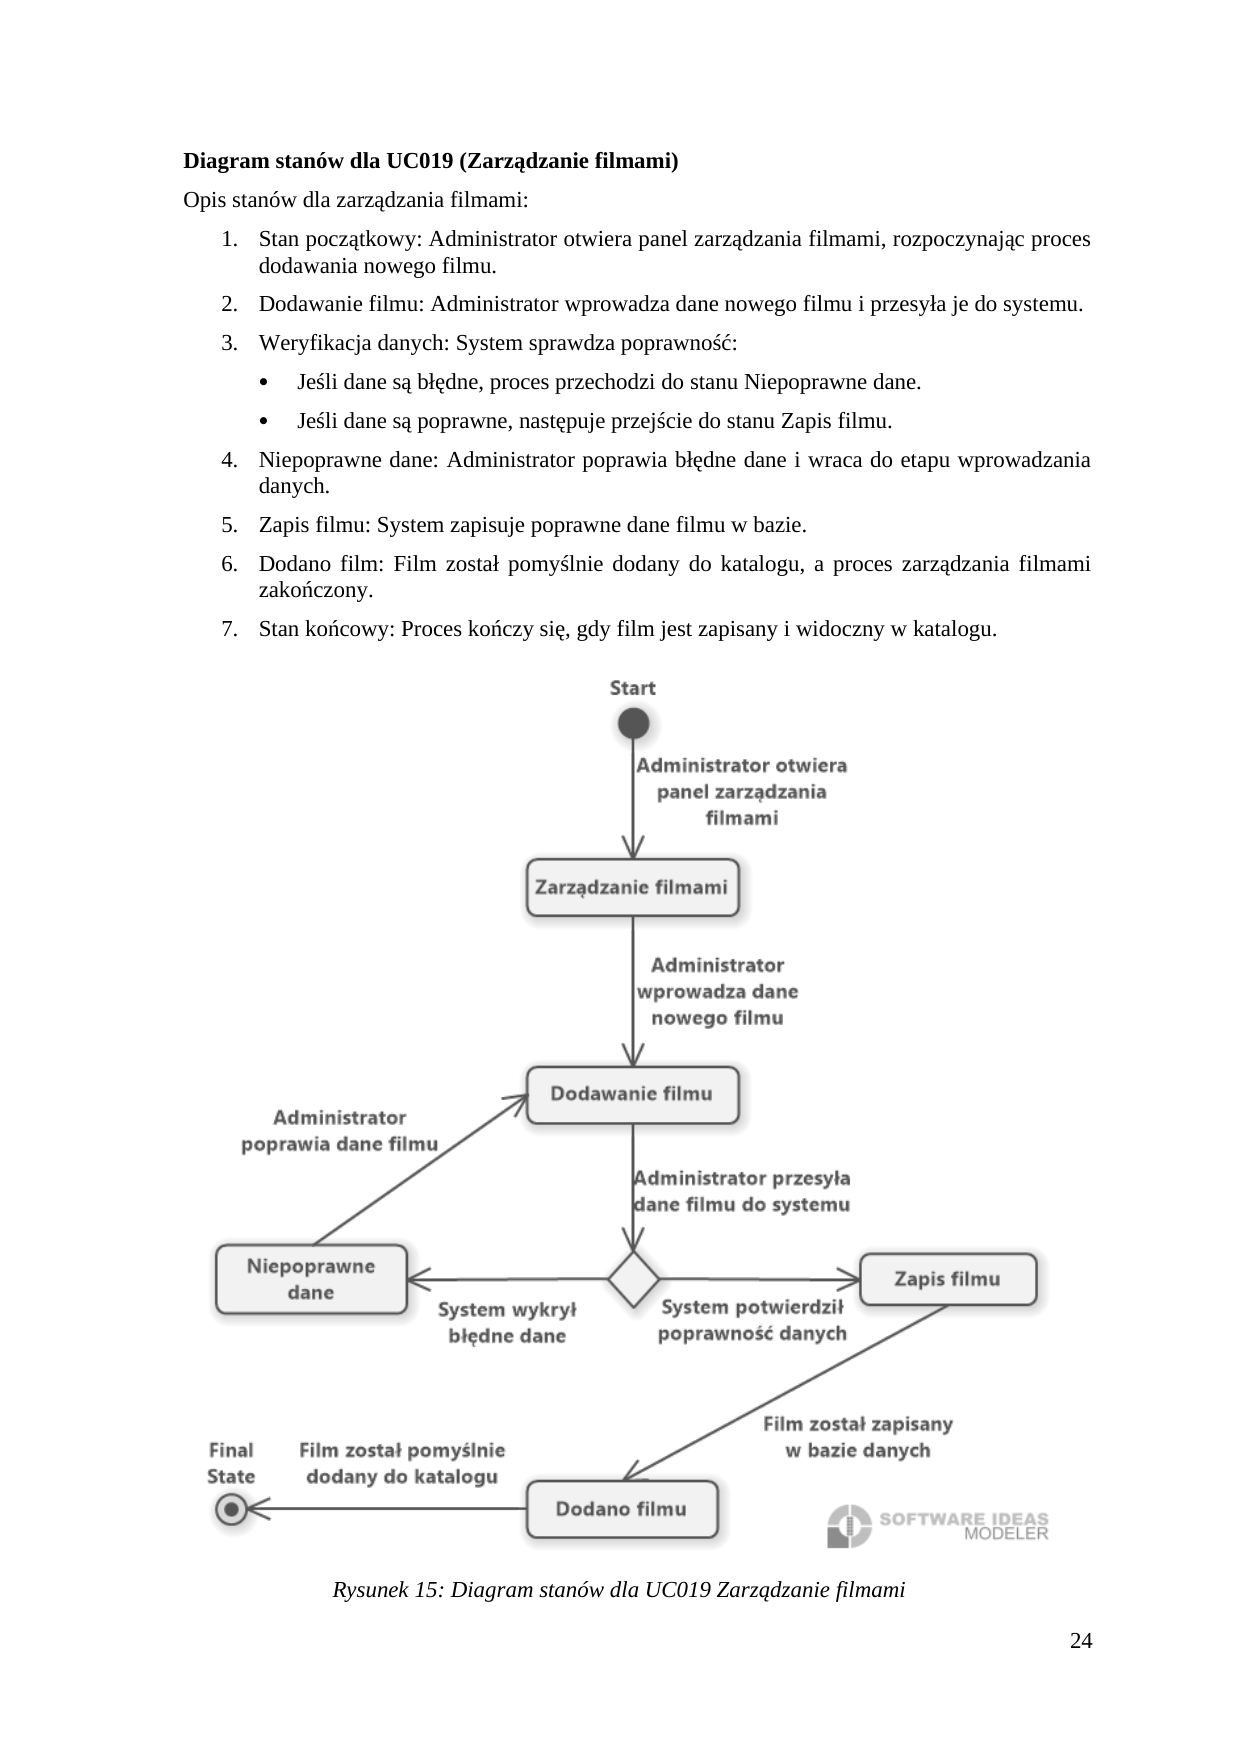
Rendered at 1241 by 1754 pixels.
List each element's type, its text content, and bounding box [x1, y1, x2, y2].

list Stan początkowy: Administrator otwiera panel zarządzania filmami, rozpoczynając proces dodawania nowego filmu. [221, 225, 1093, 278]
text Rysunek 15: Diagram stanów dla UC019 Zarządzanie filmami [148, 1576, 1093, 1602]
list Zapis filmu: System zapisuje poprawne dane filmu w bazie. [221, 511, 1093, 537]
list Jeśli dane są poprawne, następuje przejście do stanu Zapis filmu. [260, 407, 1093, 433]
list Dodano film: Film został pomyślnie dodany do katalogu, a proces zarządzania filmami zakończony. [221, 550, 1093, 603]
picture [177, 654, 1063, 1564]
list Stan końcowy: Proces kończy się, gdy film jest zapisany i widoczny w katalogu. [221, 615, 1093, 642]
list Jeśli dane są błędne, proces przechodzi do stanu Niepoprawne dane. [260, 368, 1093, 394]
list Weryfikacja danych: System sprawdza poprawność: [221, 329, 1093, 356]
list Dodawanie filmu: Administrator wprowadza dane nowego filmu i przesyła je do systemu. [221, 291, 1093, 317]
text Diagram stanów dla UC019 (Zarządzanie filmami) [148, 148, 1093, 174]
list Niepoprawne dane: Administrator poprawia błędne dane i wraca do etapu wprowadzania danych. [221, 446, 1093, 499]
text Opis stanów dla zarządzania filmami: [148, 186, 1093, 213]
